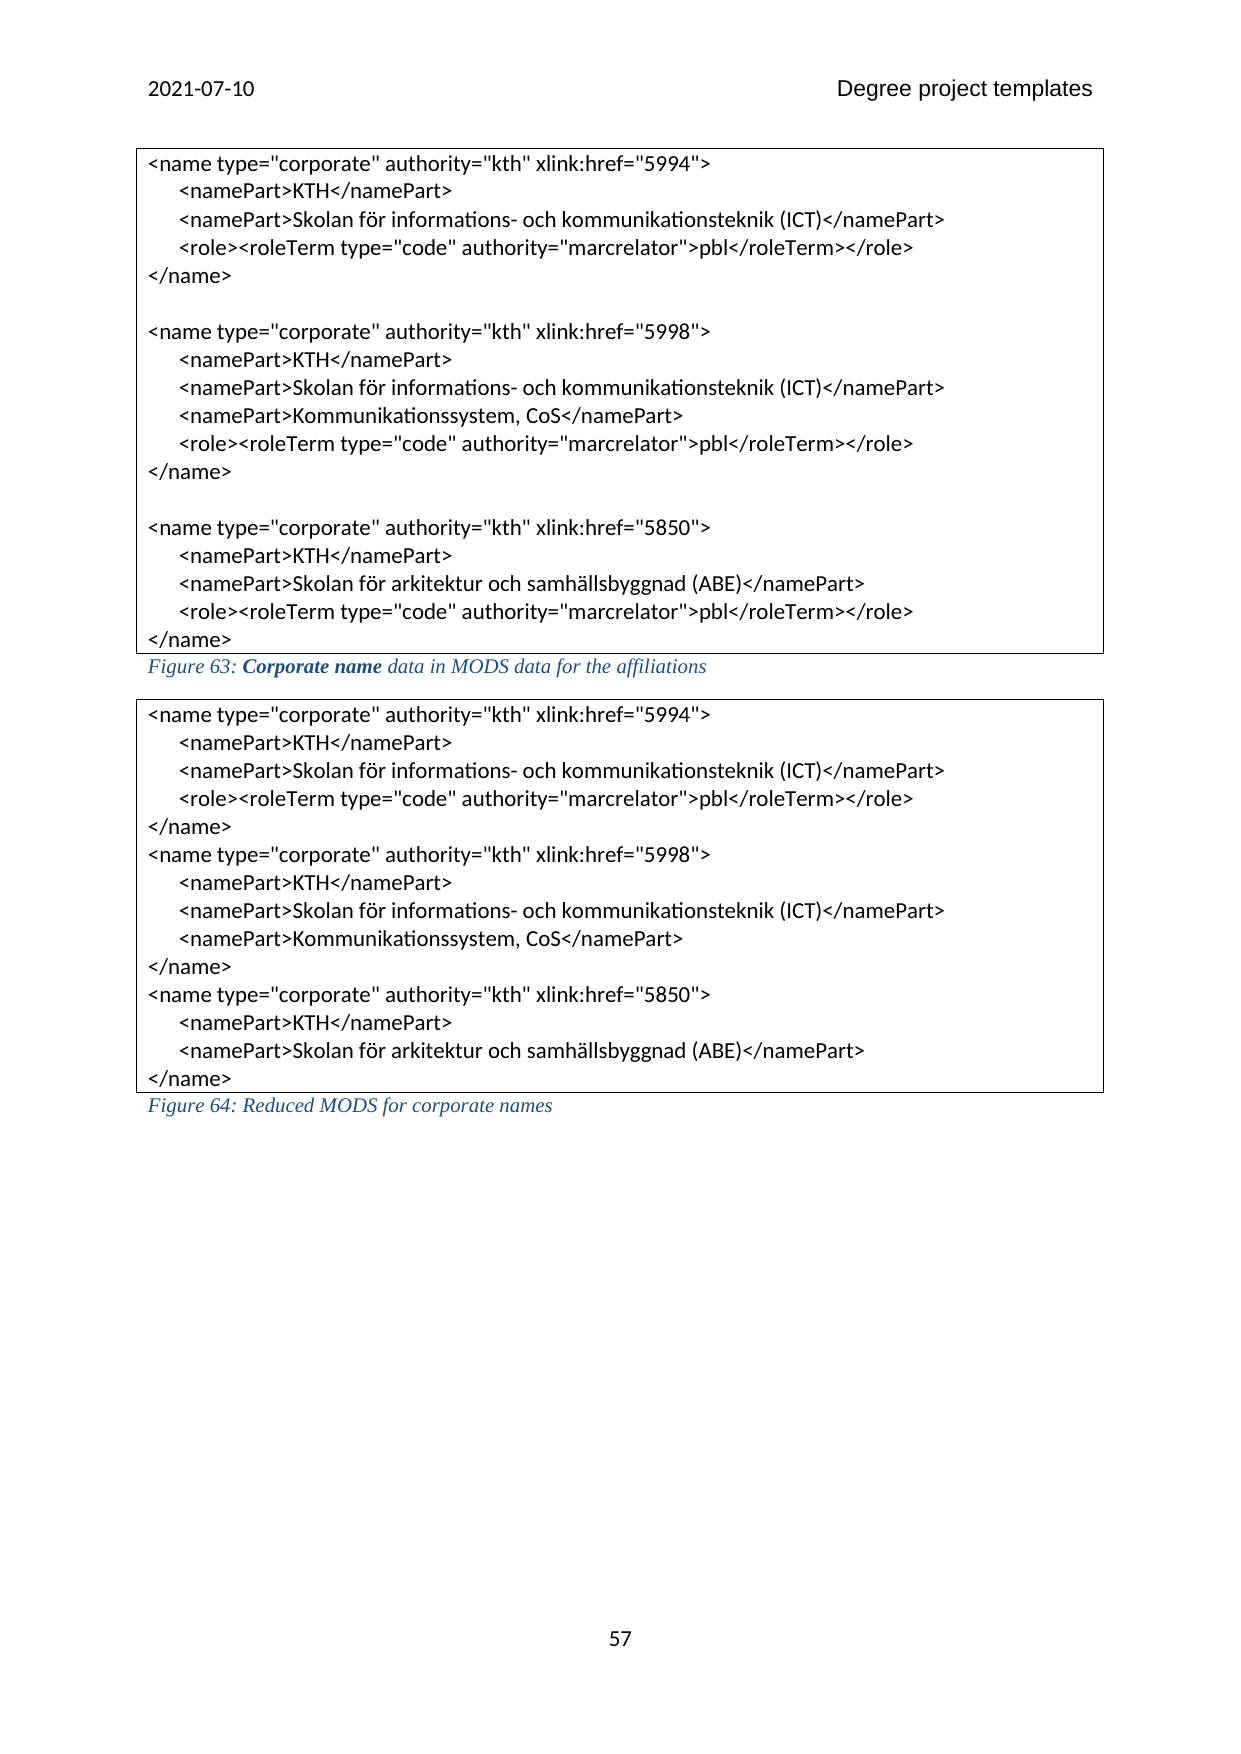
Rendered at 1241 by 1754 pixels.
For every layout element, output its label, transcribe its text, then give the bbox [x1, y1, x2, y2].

table_header <name type="corporate" authority="kth" xlink:href="5994"> <namePart>KTH</namePart> <namePart>Skolan för informations- och kommunikationsteknik (ICT)</namePart> <role><roleTerm type="code" authority="marcrelator">pbl</roleTerm></role> </name> <name type="corporate" authority="kth" xlink:href="5998"> <namePart>KTH</namePart> <namePart>Skolan för informations- och kommunikationsteknik (ICT)</namePart> <namePart>Kommunikationssystem, CoS</namePart> <role><roleTerm type="code" authority="marcrelator">pbl</roleTerm></role> </name> <name type="corporate" authority="kth" xlink:href="5850"> <namePart>KTH</namePart> <namePart>Skolan för arkitektur och samhällsbyggnad (ABE)</namePart> <role><roleTerm type="code" authority="marcrelator">pbl</roleTerm></role> </name> [137, 149, 1103, 653]
text Figure 64: Reduced MODS for corporate names [148, 1093, 1093, 1117]
text Figure 63: Corporate name data in MODS data for the affiliations [148, 654, 1093, 678]
table_header <name type="corporate" authority="kth" xlink:href="5994"> <namePart>KTH</namePart> <namePart>Skolan för informations- och kommunikationsteknik (ICT)</namePart> <role><roleTerm type="code" authority="marcrelator">pbl</roleTerm></role> </name> <name type="corporate" authority="kth" xlink:href="5998"> <namePart>KTH</namePart> <namePart>Skolan för informations- och kommunikationsteknik (ICT)</namePart> <namePart>Kommunikationssystem, CoS</namePart> </name> <name type="corporate" authority="kth" xlink:href="5850"> <namePart>KTH</namePart> <namePart>Skolan för arkitektur och samhällsbyggnad (ABE)</namePart> </name> [137, 700, 1103, 1092]
